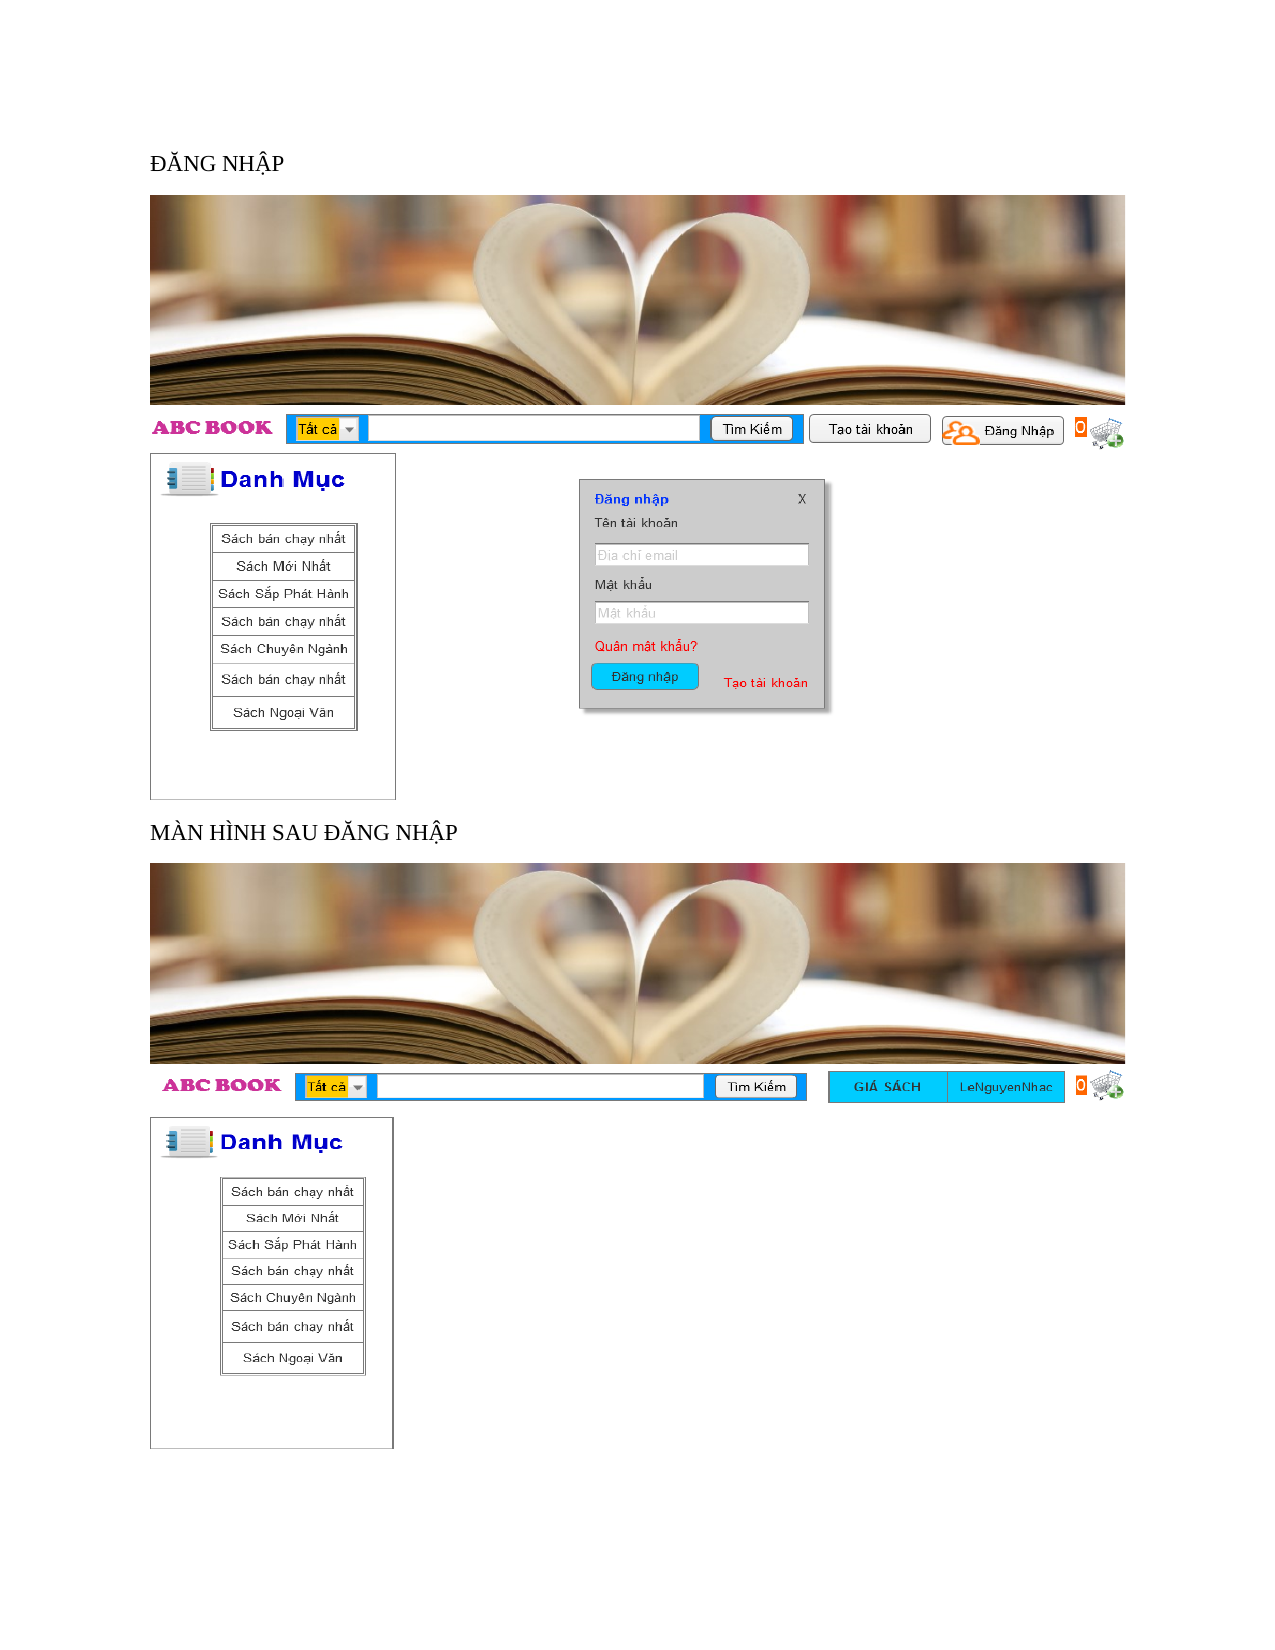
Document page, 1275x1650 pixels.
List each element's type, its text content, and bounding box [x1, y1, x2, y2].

picture [150, 863, 1125, 1449]
text MÀN HÌNH SAU ĐĂNG NHẬP [150, 819, 1125, 845]
picture [150, 195, 1125, 800]
text ĐĂNG NHẬP [150, 150, 1125, 176]
